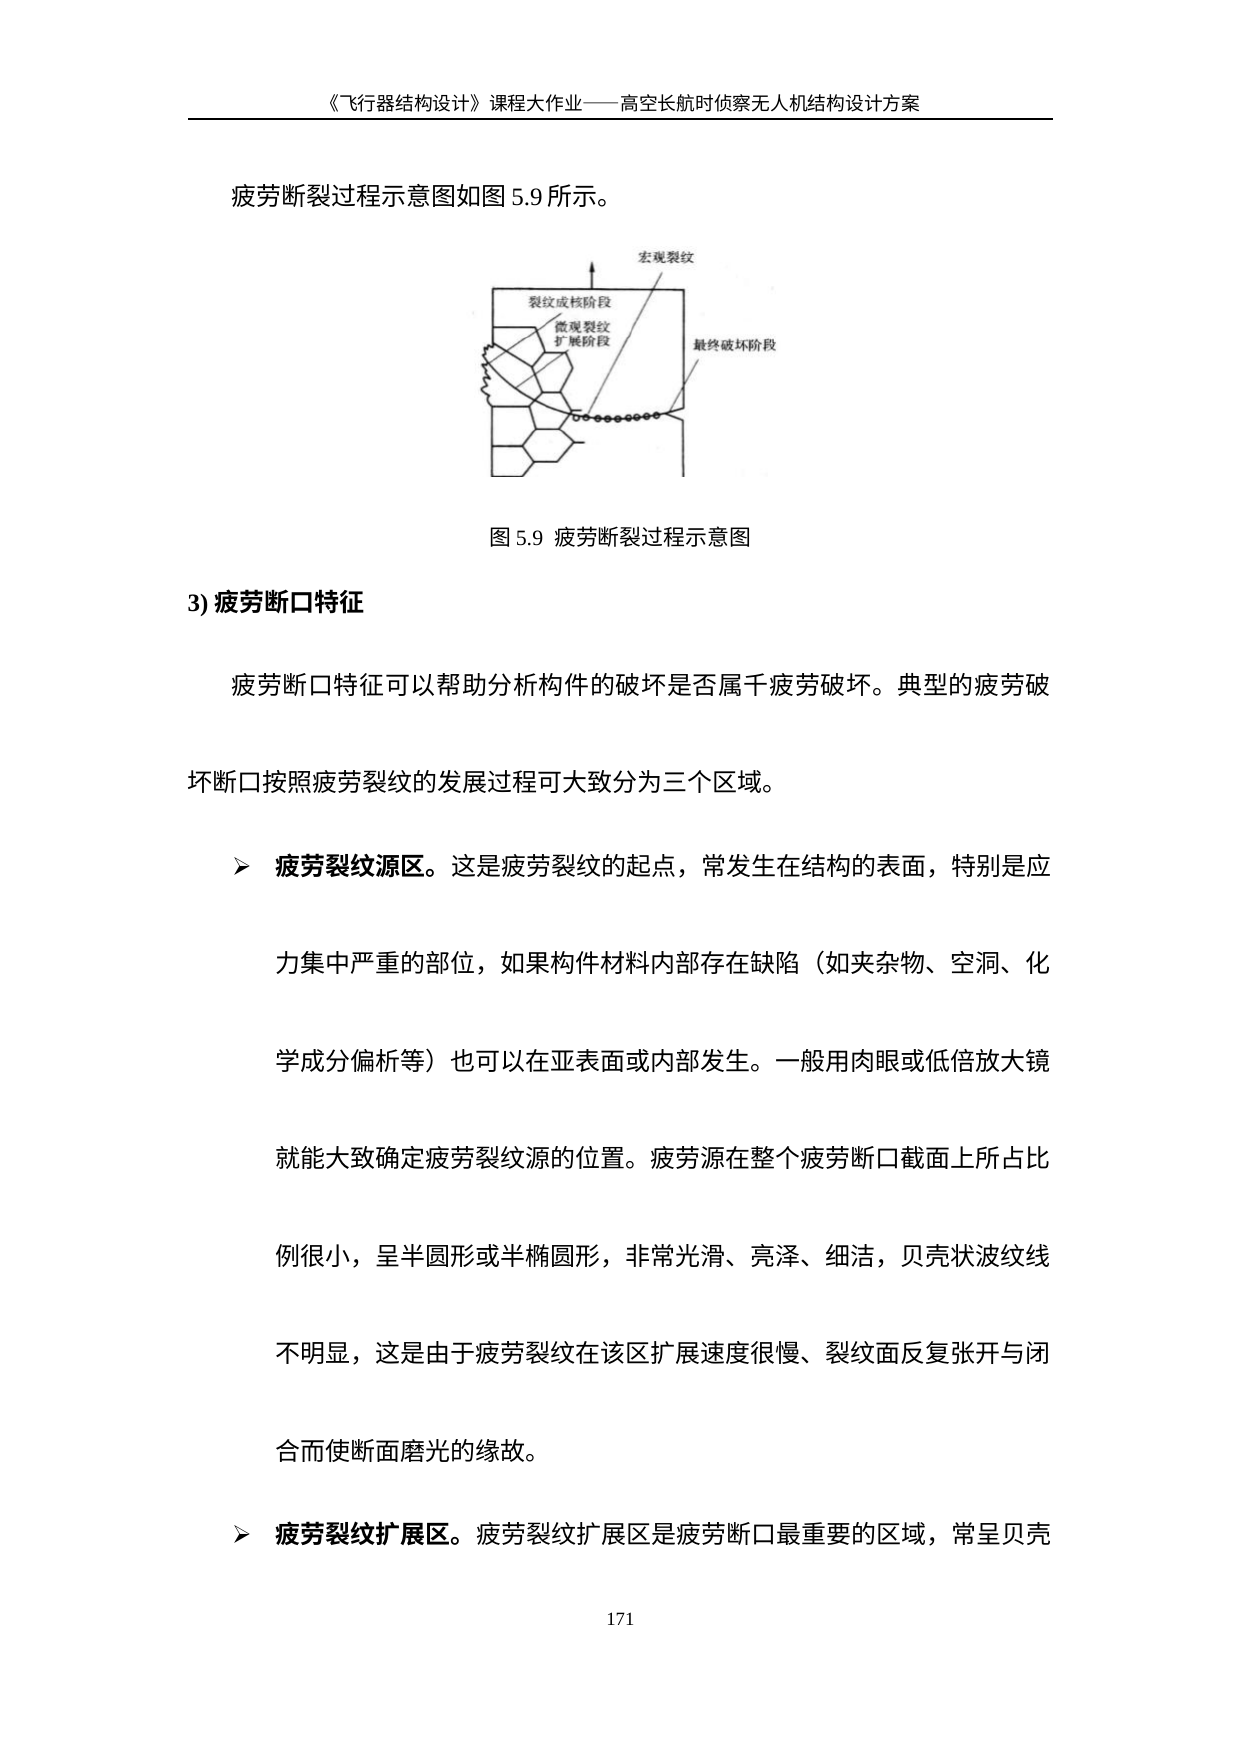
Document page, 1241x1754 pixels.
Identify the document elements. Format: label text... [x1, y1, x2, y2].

text 疲劳断口特征可以帮助分析构件的破坏是否属千疲劳破坏。典型的疲劳破坏断口按照疲劳裂纹的发展过程可大致分为三个区域。 [187, 651, 1053, 813]
text 疲劳断裂过程示意图如图5.9所示。 [187, 162, 1053, 227]
text 3) 疲劳断口特征 [187, 568, 1053, 633]
picture [459, 245, 781, 482]
list 疲劳裂纹源区。这是疲劳裂纹的起点，常发生在结构的表面，特别是应力集中严重的部位，如果构件材料内部存在缺陷（如夹杂物、空洞、化学成分偏析等）也可以在亚表面或内部发生。一般用肉眼或低倍放大镜就能大致确定疲劳裂纹源的位置。疲劳源在整个疲劳断口截面上所占比例很小，呈半圆形或半椭圆形，非常光滑、亮泽、细洁，贝壳状波纹线不明显，这是由于疲劳裂纹在该区扩展速度很慢、裂纹面反复张开与闭合而使断面磨光的缘故。 [232, 832, 1053, 1482]
text 图5.9 疲劳断裂过程示意图 [187, 519, 1053, 552]
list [232, 1500, 1053, 1565]
